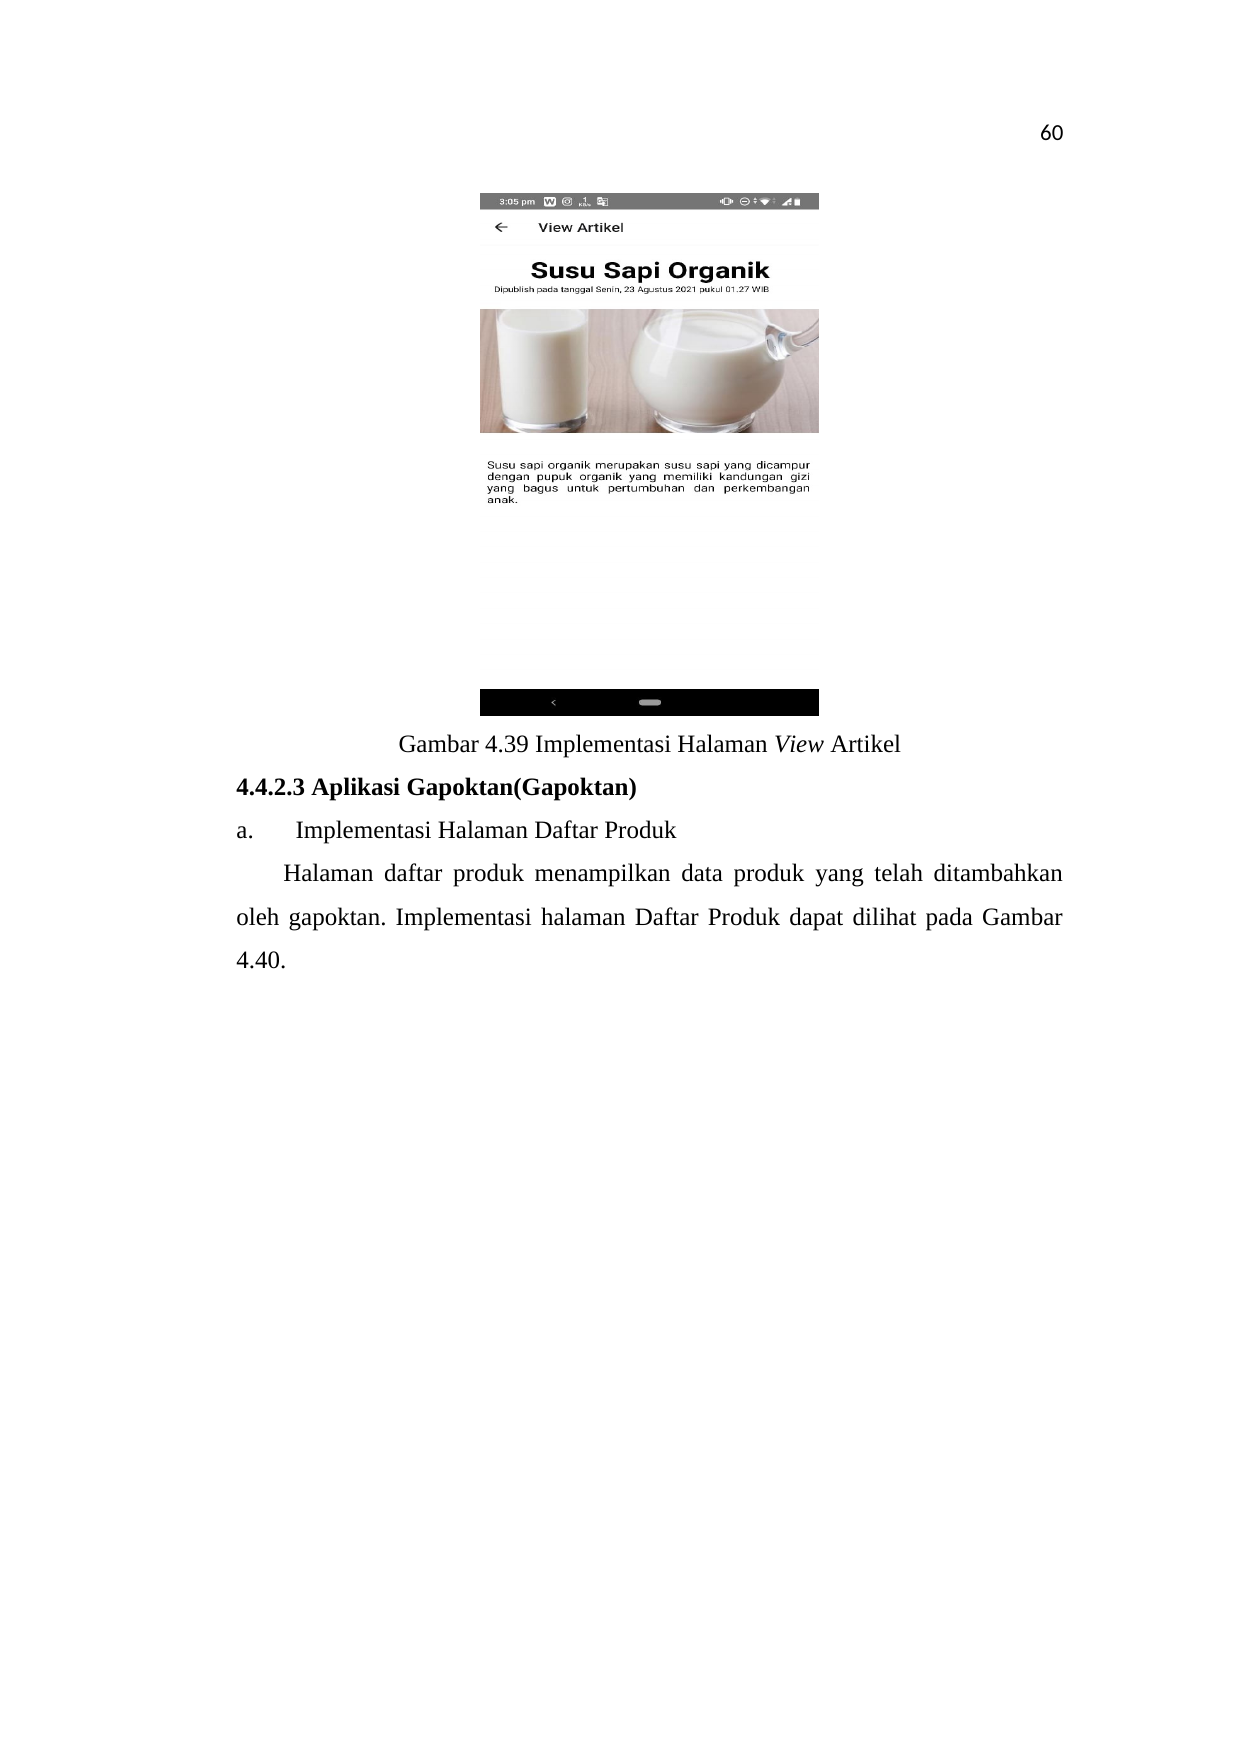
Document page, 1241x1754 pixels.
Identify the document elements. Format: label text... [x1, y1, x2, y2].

list Aplikasi Gapoktan(Gapoktan) [236, 772, 1063, 801]
list Halaman daftar produk menampilkan data produk yang telah ditambahkan oleh gapoktan. Implementasi halaman Daftar Produk dapat dilihat pada Gambar 4.40. [236, 858, 1063, 973]
picture [480, 193, 819, 716]
list Implementasi Halaman Daftar Produk [236, 815, 1063, 844]
list Gambar 4.39 Implementasi Halaman View Artikel [236, 729, 1063, 758]
